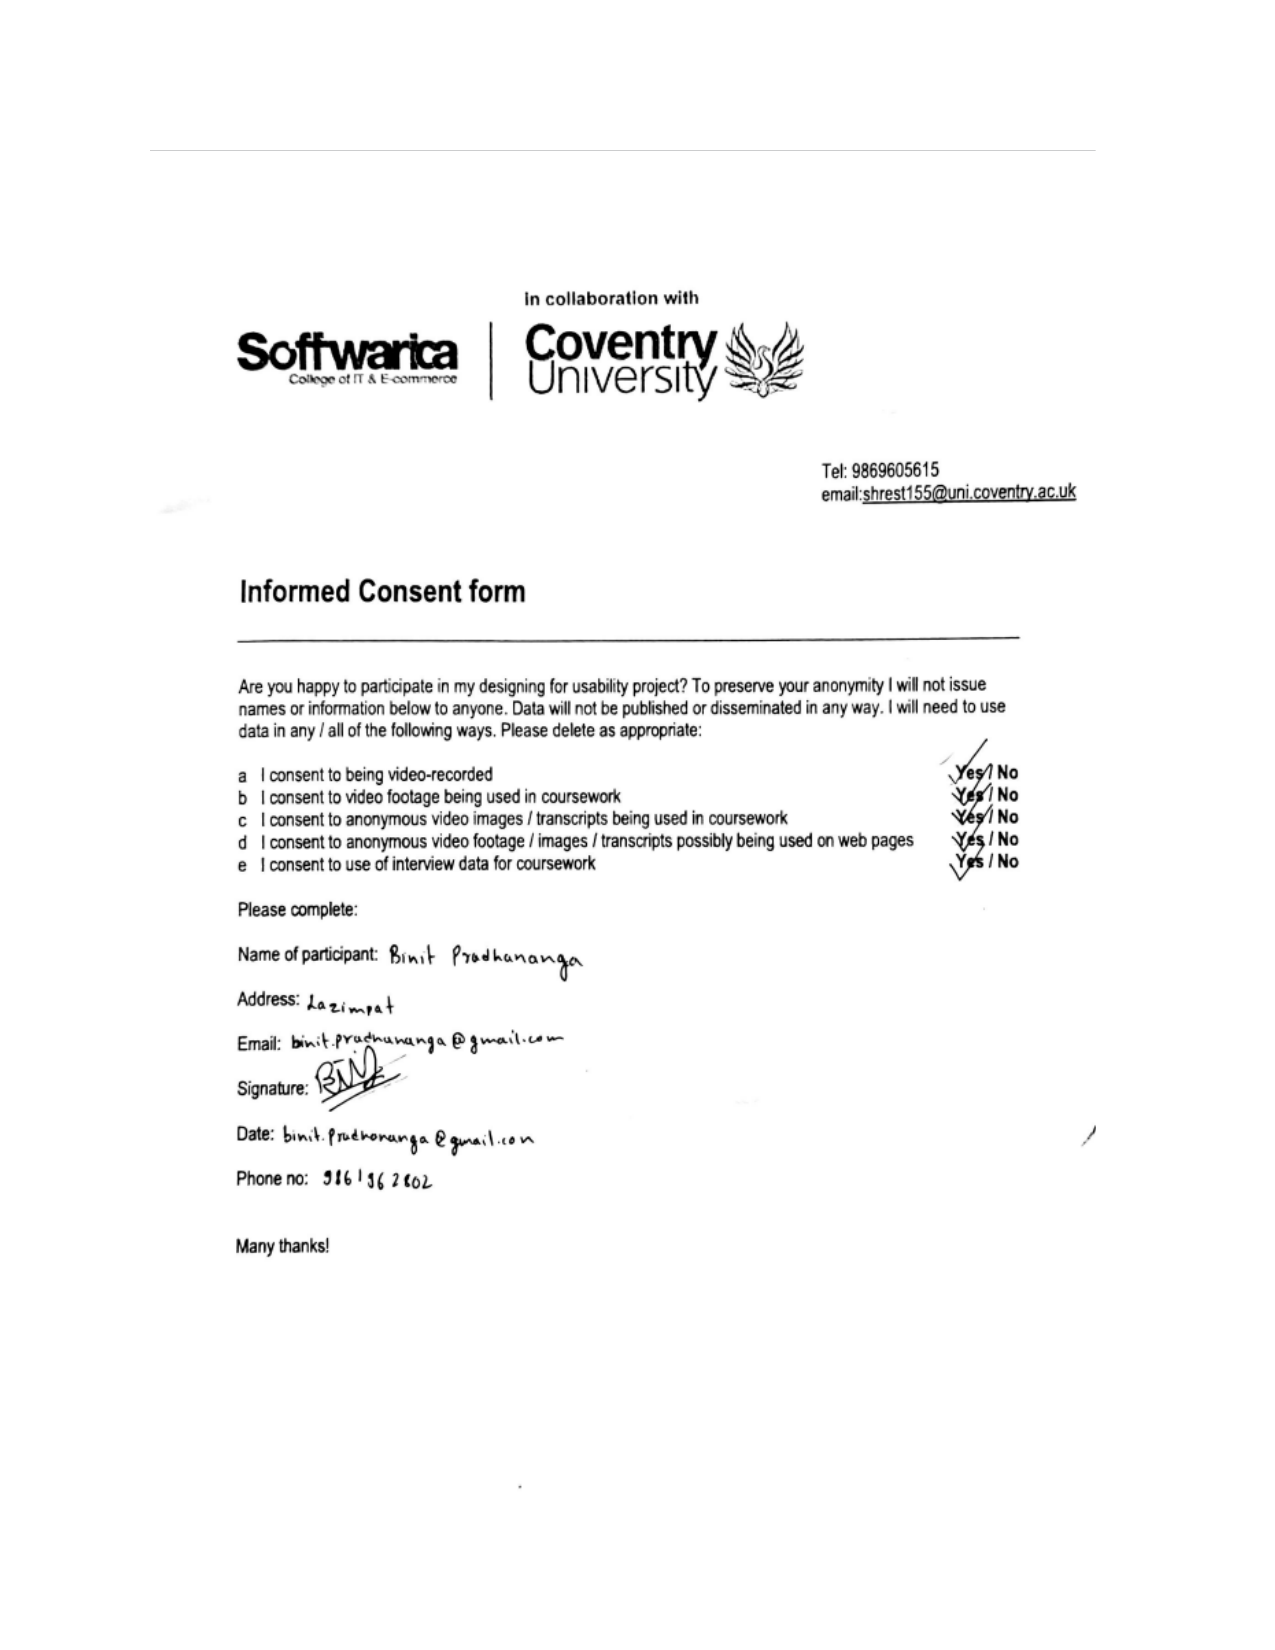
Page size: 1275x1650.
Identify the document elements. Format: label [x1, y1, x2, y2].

picture [150, 150, 1096, 1500]
